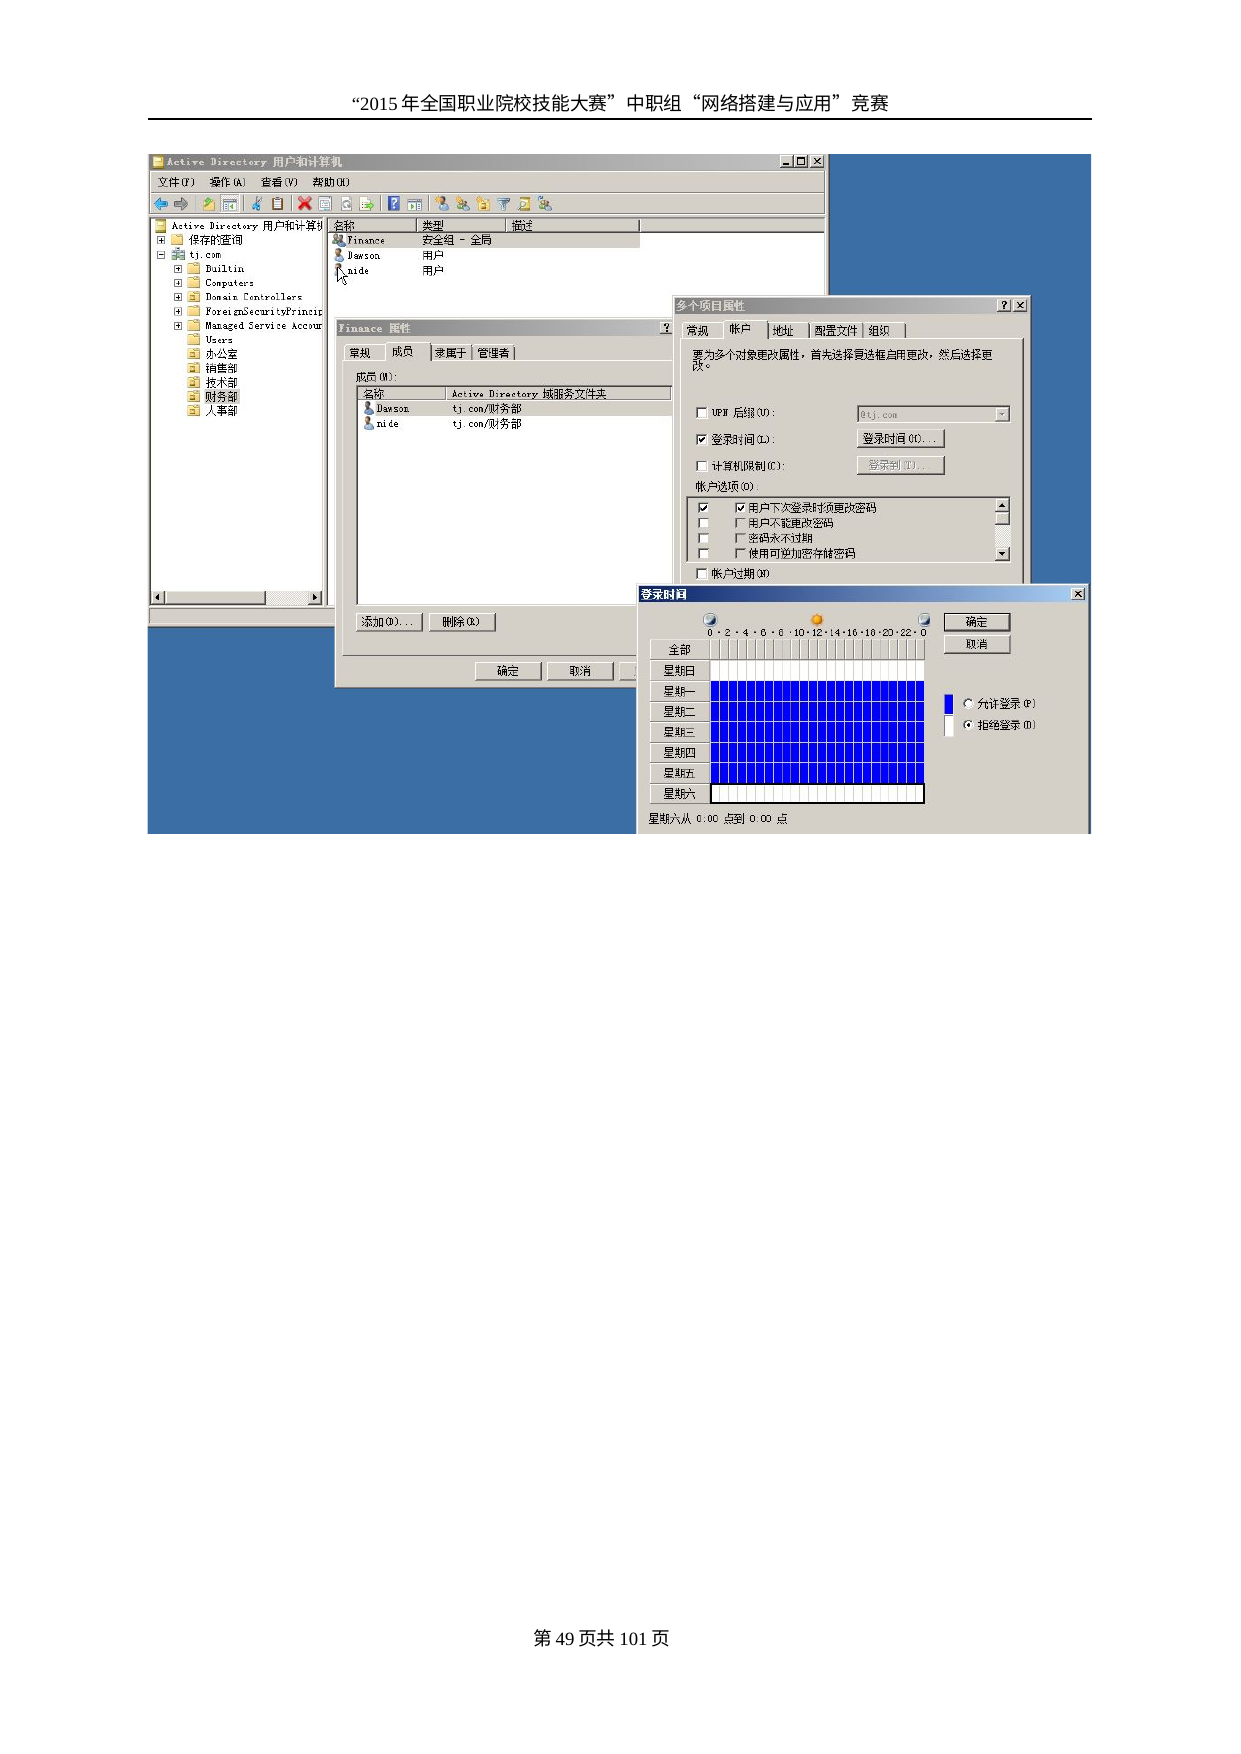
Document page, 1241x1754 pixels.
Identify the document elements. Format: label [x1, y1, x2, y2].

picture [147, 154, 1092, 834]
